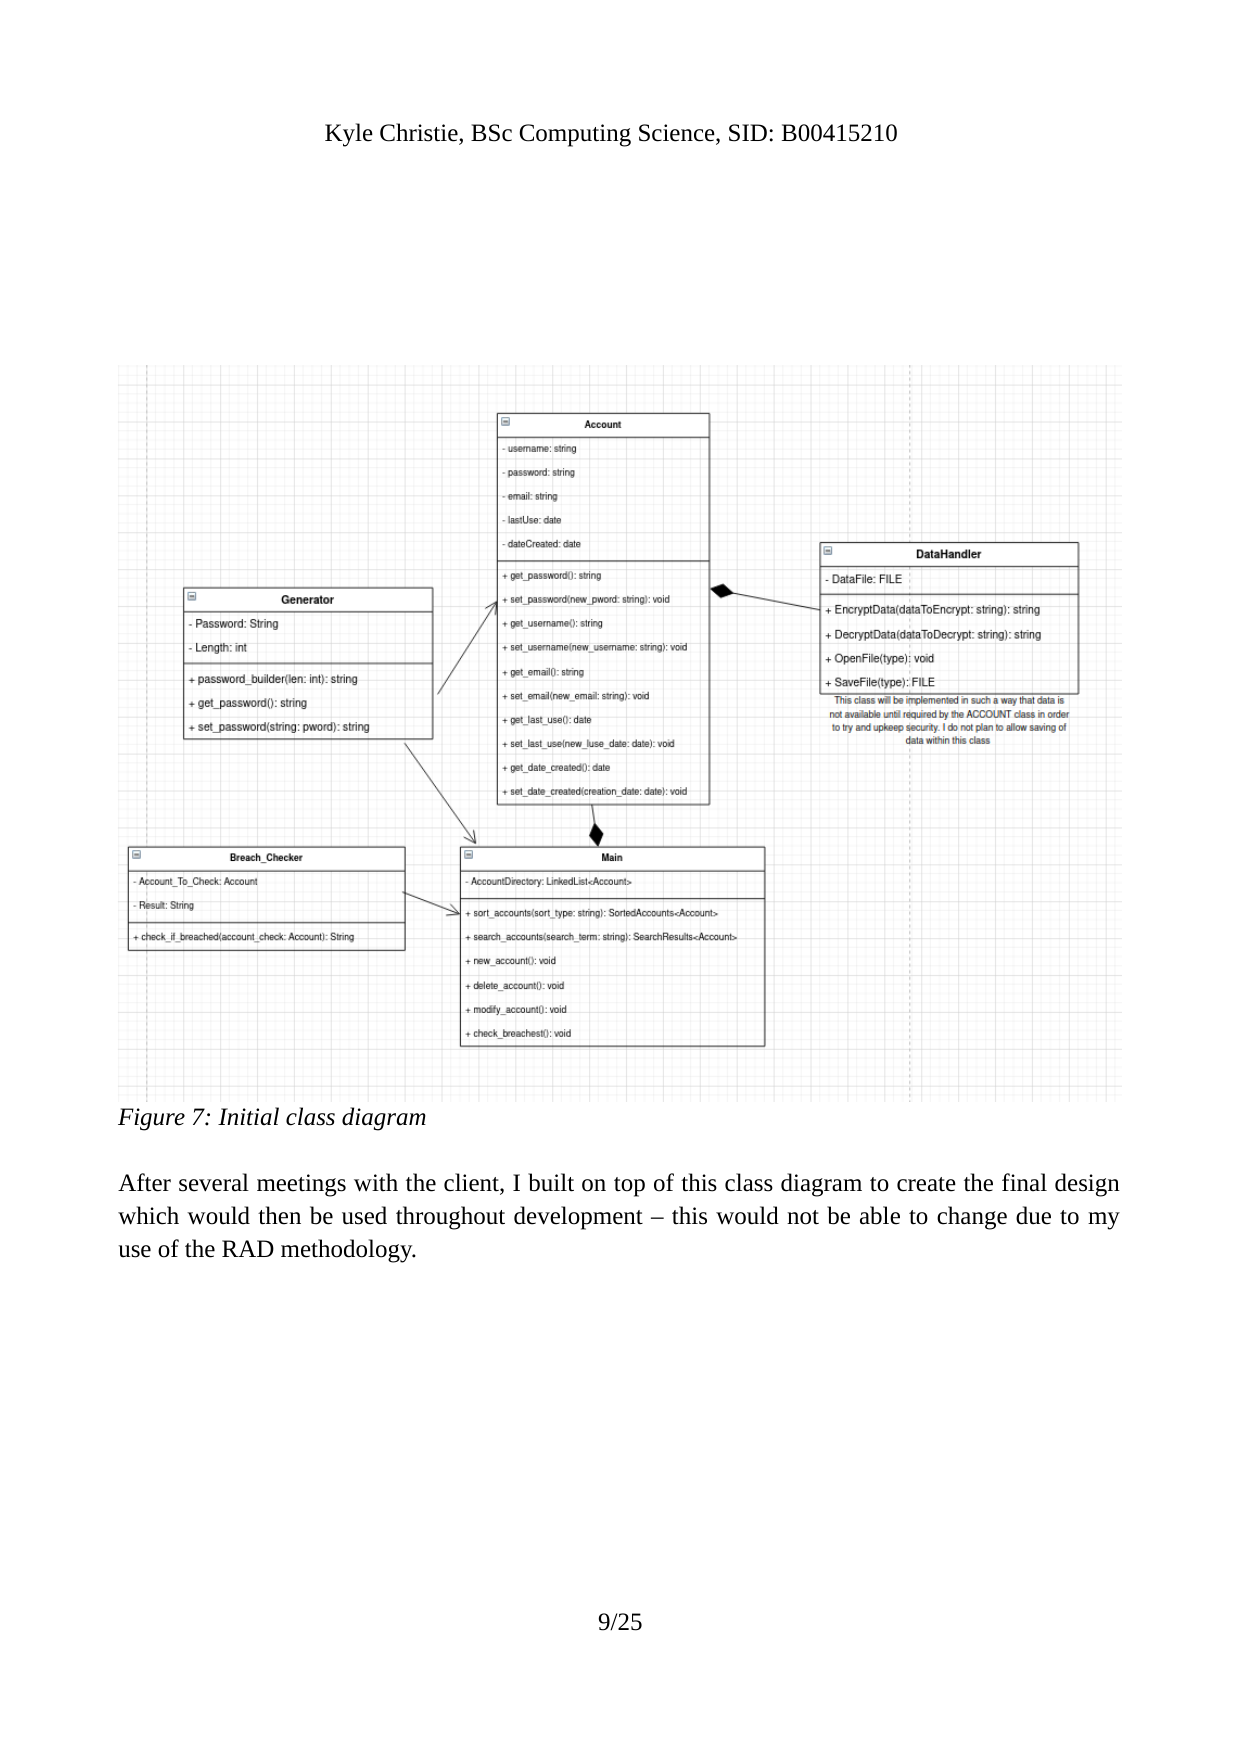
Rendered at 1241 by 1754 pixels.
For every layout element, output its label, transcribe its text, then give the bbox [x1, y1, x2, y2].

picture [117, 365, 1122, 1102]
text After several meetings with the client, I built on top of this class diagram to create the final design which would then be used throughout development – this would not be able to change due to my use of the RAD methodology. [118, 1144, 1122, 1263]
